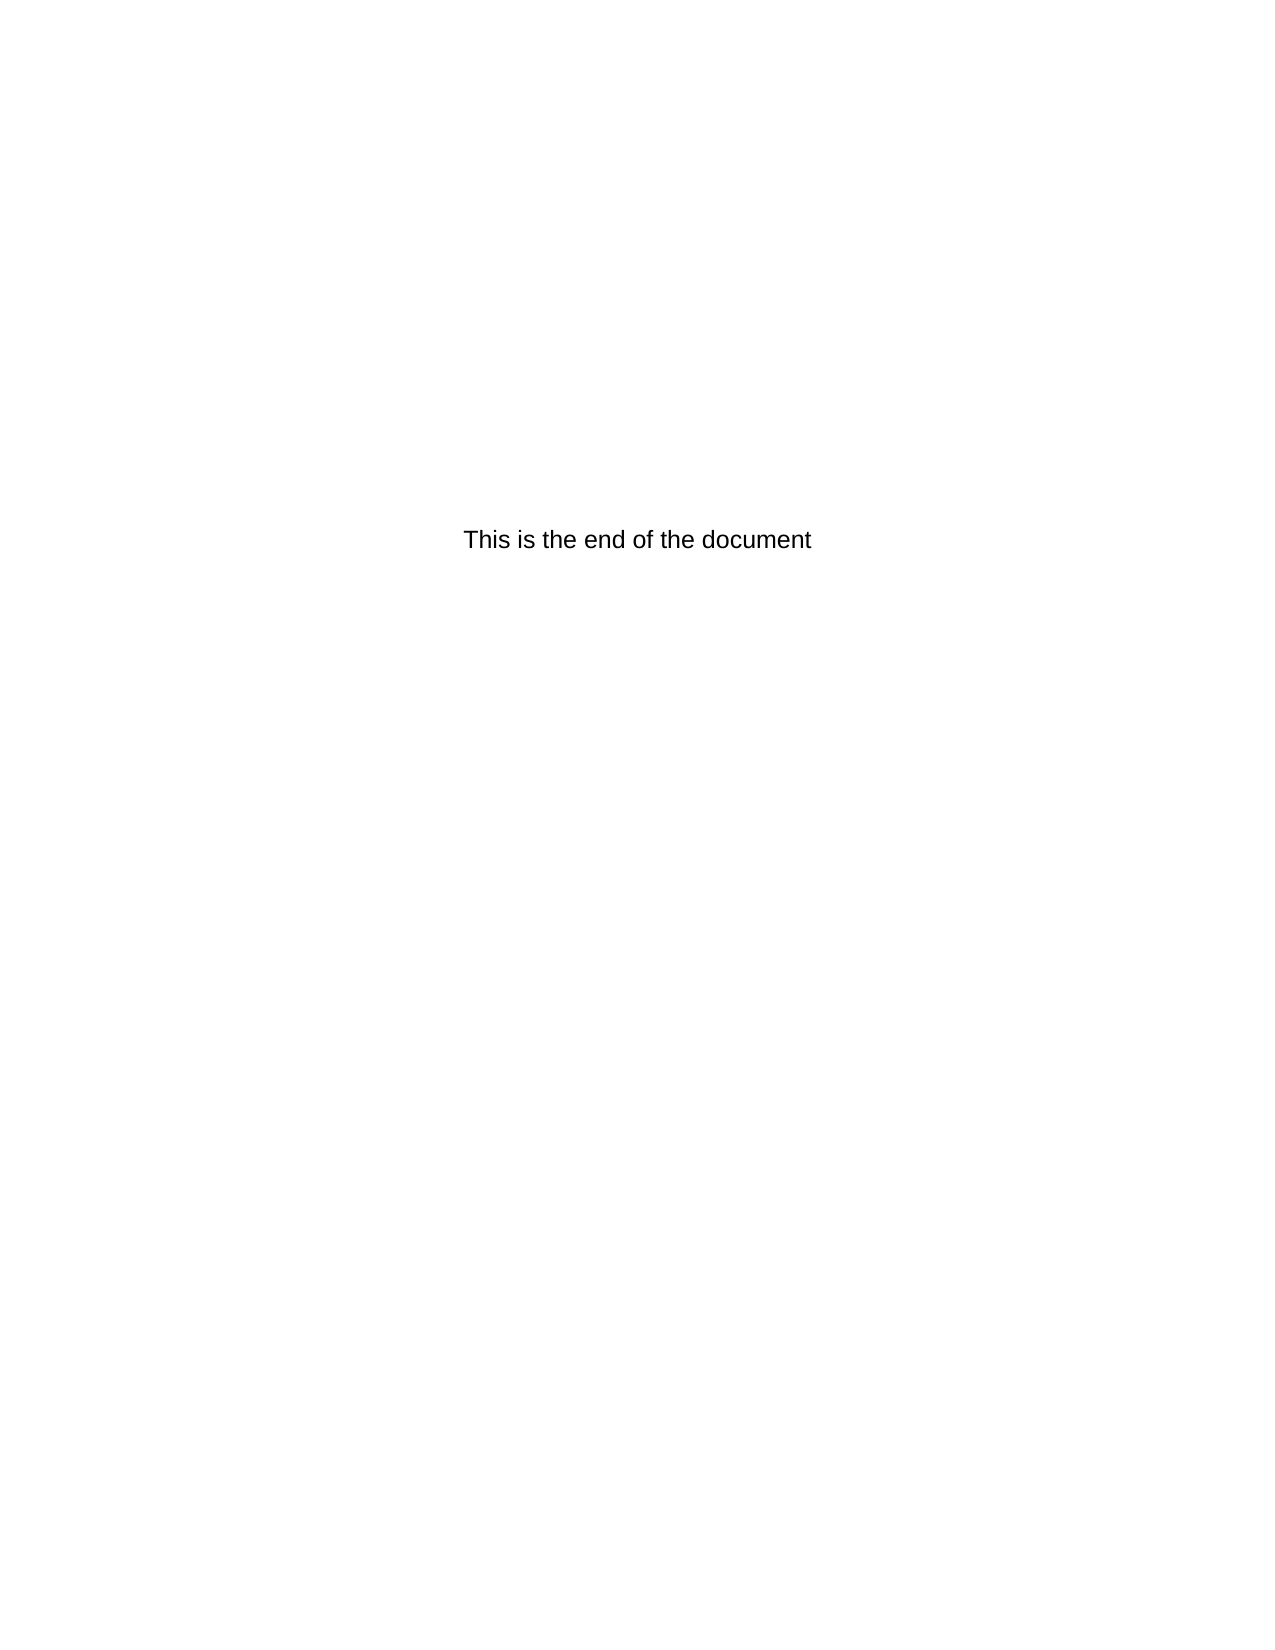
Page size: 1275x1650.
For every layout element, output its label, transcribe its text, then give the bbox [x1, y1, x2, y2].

text This is the end of the document [118, 525, 1157, 553]
